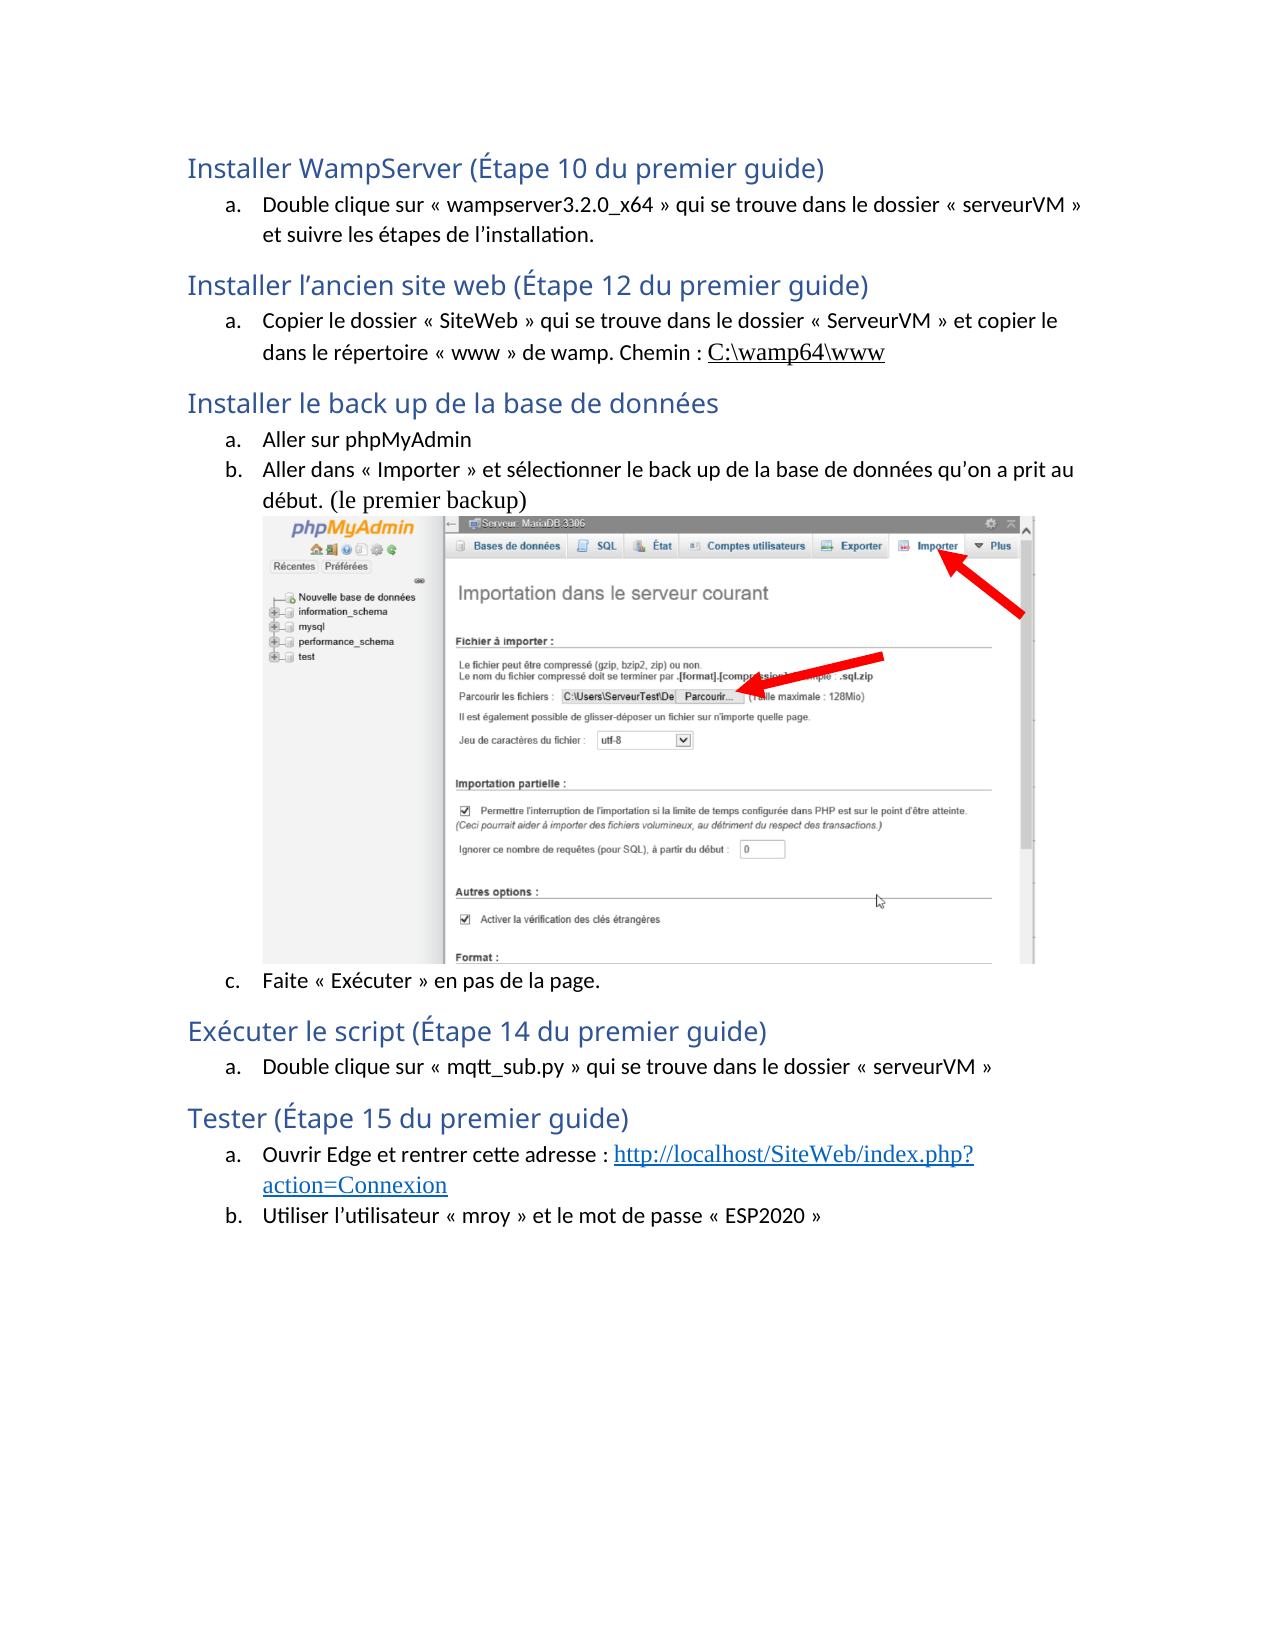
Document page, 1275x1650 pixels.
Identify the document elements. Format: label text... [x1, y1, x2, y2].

subtitle Exécuter le script (Étape 14 du premier guide) [187, 1013, 1087, 1049]
subtitle Tester (Étape 15 du premier guide) [187, 1099, 1087, 1136]
list Ouvrir Edge et rentrer cette adresse : http://localhost/SiteWeb/index.php?action=Connexion [225, 1139, 1087, 1199]
list Copier le dossier « SiteWeb » qui se trouve dans le dossier « ServeurVM » et copier le dans le répertoire « www » de wamp. Chemin : C:\wamp64\www [225, 307, 1087, 366]
list Utiliser l’utilisateur « mroy » et le mot de passe « ESP2020 » [225, 1201, 1087, 1229]
list Double clique sur « wampserver3.2.0_x64 » qui se trouve dans le dossier « serveurVM » et suivre les étapes de l’installation. [225, 190, 1087, 248]
subtitle Installer l’ancien site web (Étape 12 du premier guide) [187, 267, 1087, 304]
picture [262, 516, 1036, 964]
subtitle Installer WampServer (Étape 10 du premier guide) [187, 150, 1087, 187]
list Double clique sur « mqtt_sub.py » qui se trouve dans le dossier « serveurVM » [225, 1052, 1087, 1080]
list Aller sur phpMyAdmin [225, 425, 1087, 453]
subtitle Installer le back up de la base de données [187, 385, 1087, 422]
list Faite « Exécuter » en pas de la page. [225, 966, 1087, 994]
